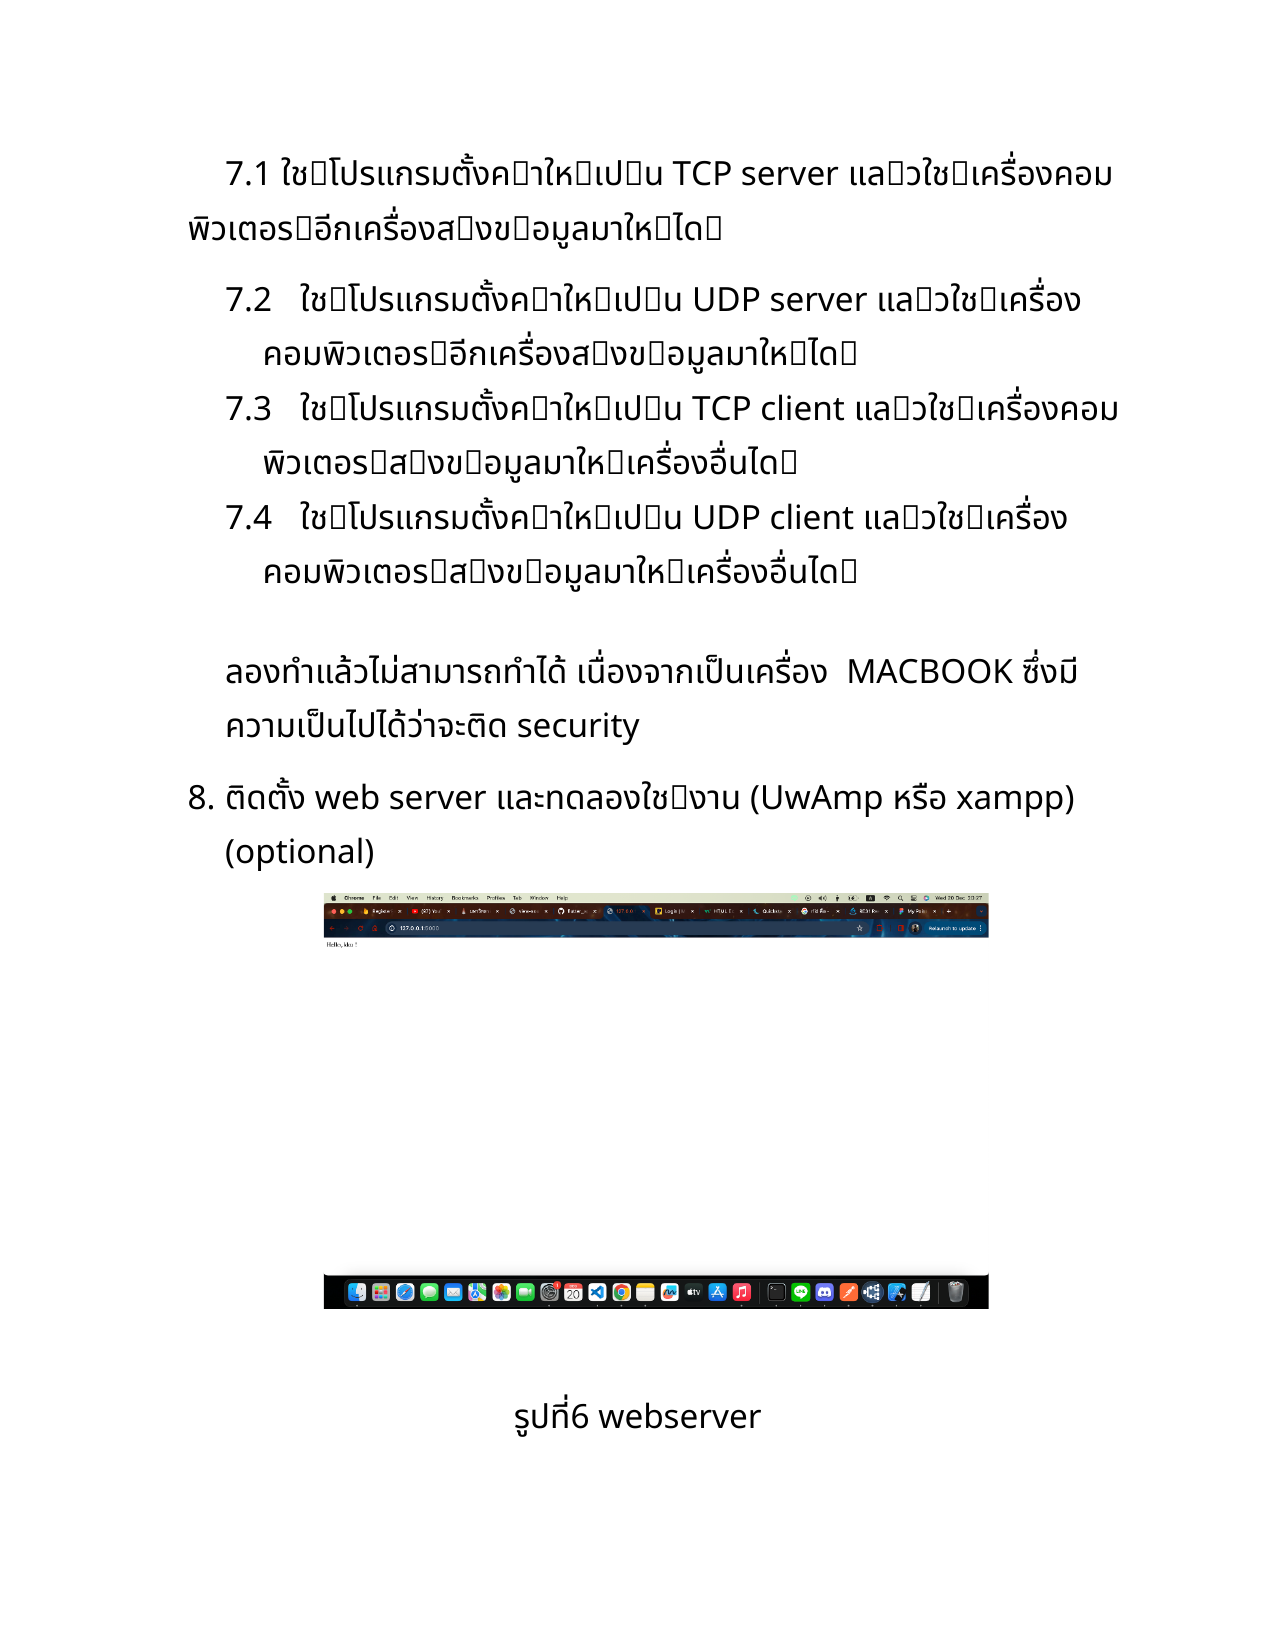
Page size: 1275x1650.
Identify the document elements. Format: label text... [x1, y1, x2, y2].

text 7.1 ใชโปรแกรมตั้งคาใหเปน TCP server แลวใชเครื่องคอมพิวเตอรอีกเครื่องสงขอมูลมาใหได [187, 150, 1125, 255]
list ติดตั้ง web server และทดลองใชงาน (UwAmp หรือ xampp) (optional) [187, 773, 1125, 873]
picture [323, 893, 989, 1309]
list ใชโปรแกรมตั้งคาใหเปน UDP server แลวใชเครื่องคอมพิวเตอรอีกเครื่องสงขอมูลมาใหได [225, 276, 1125, 381]
text ลองทำแล้วไม่สามารถทำได้ เนื่องจากเป็นเครื่อง MACBOOK ซึ่งมีความเป็นไปได้ว่าจะติด security [225, 648, 1125, 753]
text รูปที่6 webserver [150, 1393, 1125, 1444]
list ใชโปรแกรมตั้งคาใหเปน TCP client แลวใชเครื่องคอมพิวเตอรสงขอมูลมาใหเครื่องอื่นได [225, 384, 1125, 489]
list ใชโปรแกรมตั้งคาใหเปน UDP client แลวใชเครื่องคอมพิวเตอรสงขอมูลมาใหเครื่องอื่นได [225, 493, 1125, 629]
